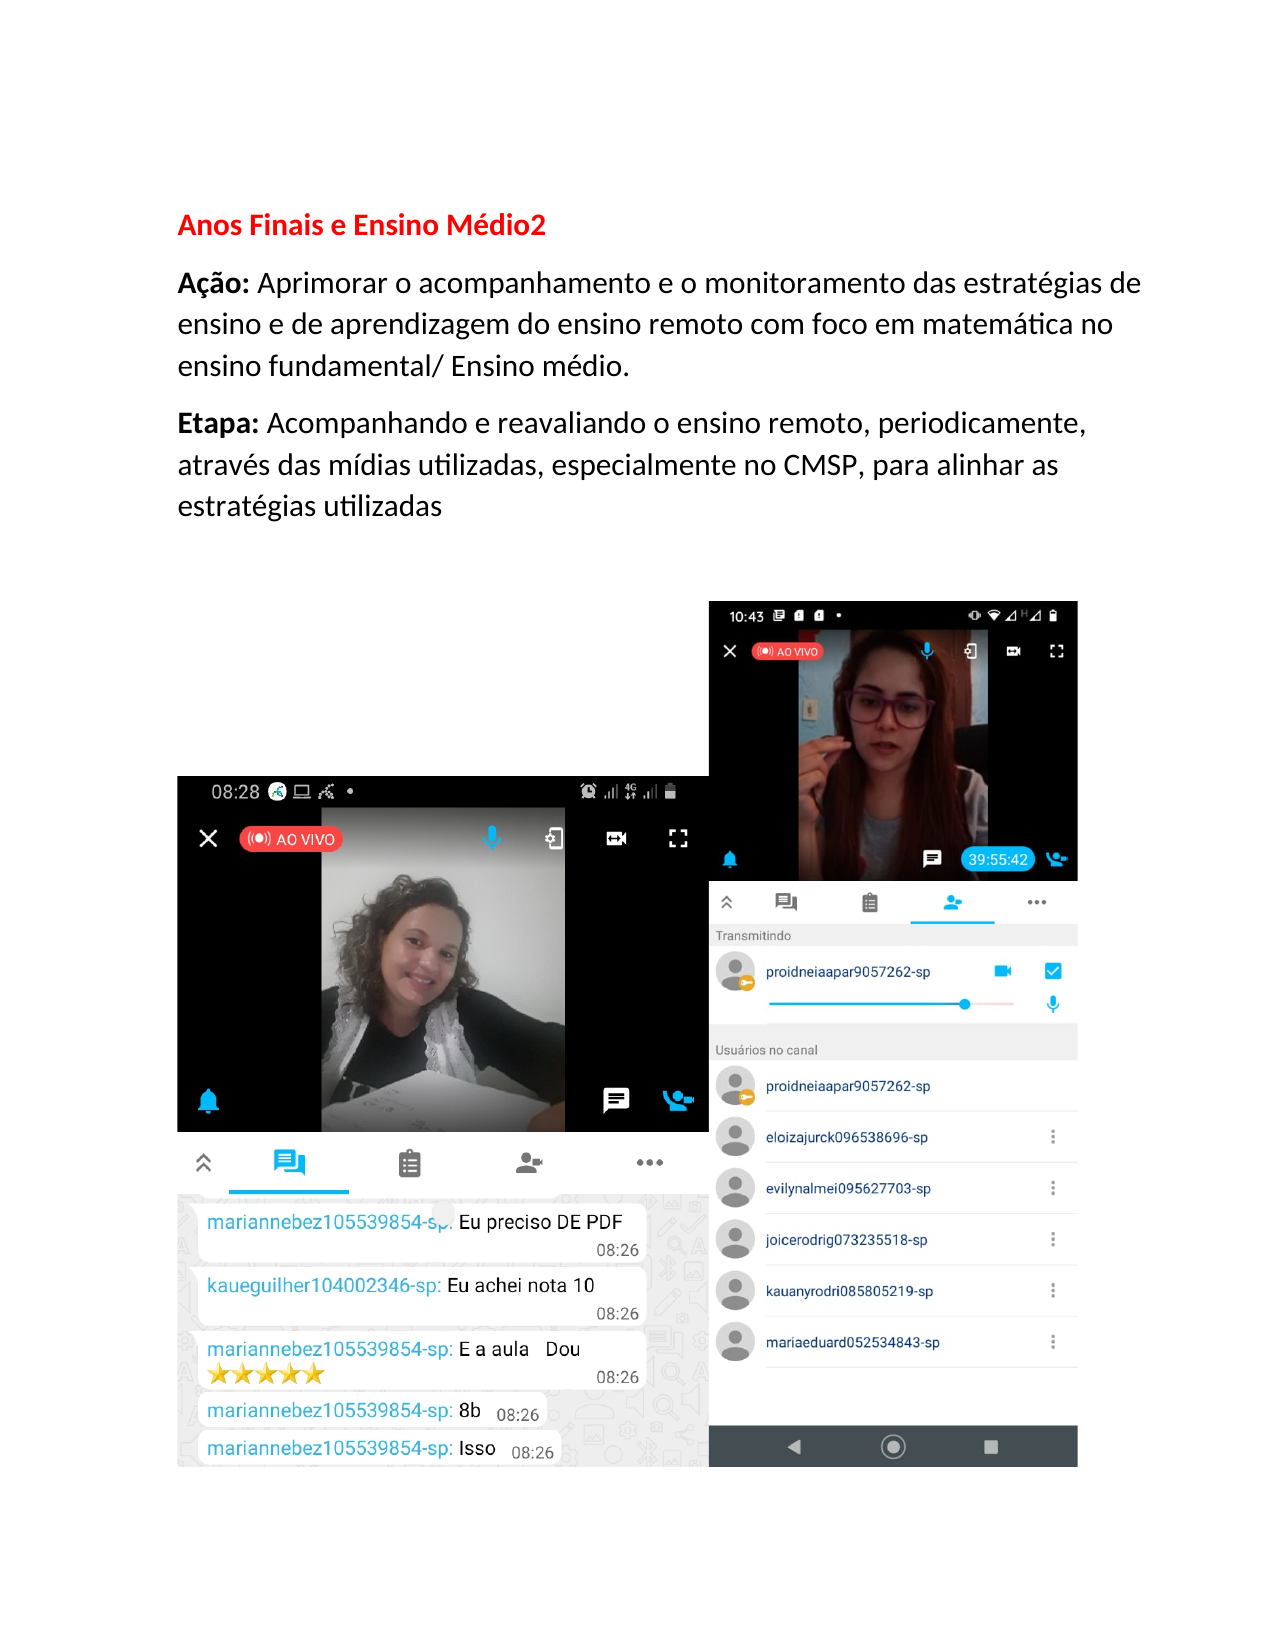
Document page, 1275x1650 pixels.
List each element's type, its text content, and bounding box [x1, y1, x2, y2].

text Ação: Aprimorar o acompanhamento e o monitoramento das estratégias de ensino e de aprendizagem do ensino remoto com foco em matemática no ensino fundamental/ Ensino médio. [177, 263, 1163, 384]
text Anos Finais e Ensino Médio2 [177, 206, 1163, 244]
picture [177, 601, 1078, 1467]
text Etapa: Acompanhando e reavaliando o ensino remoto, periodicamente, através das mídias utilizadas, especialmente no CMSP, para alinhar as estratégias utilizadas [177, 403, 1163, 524]
